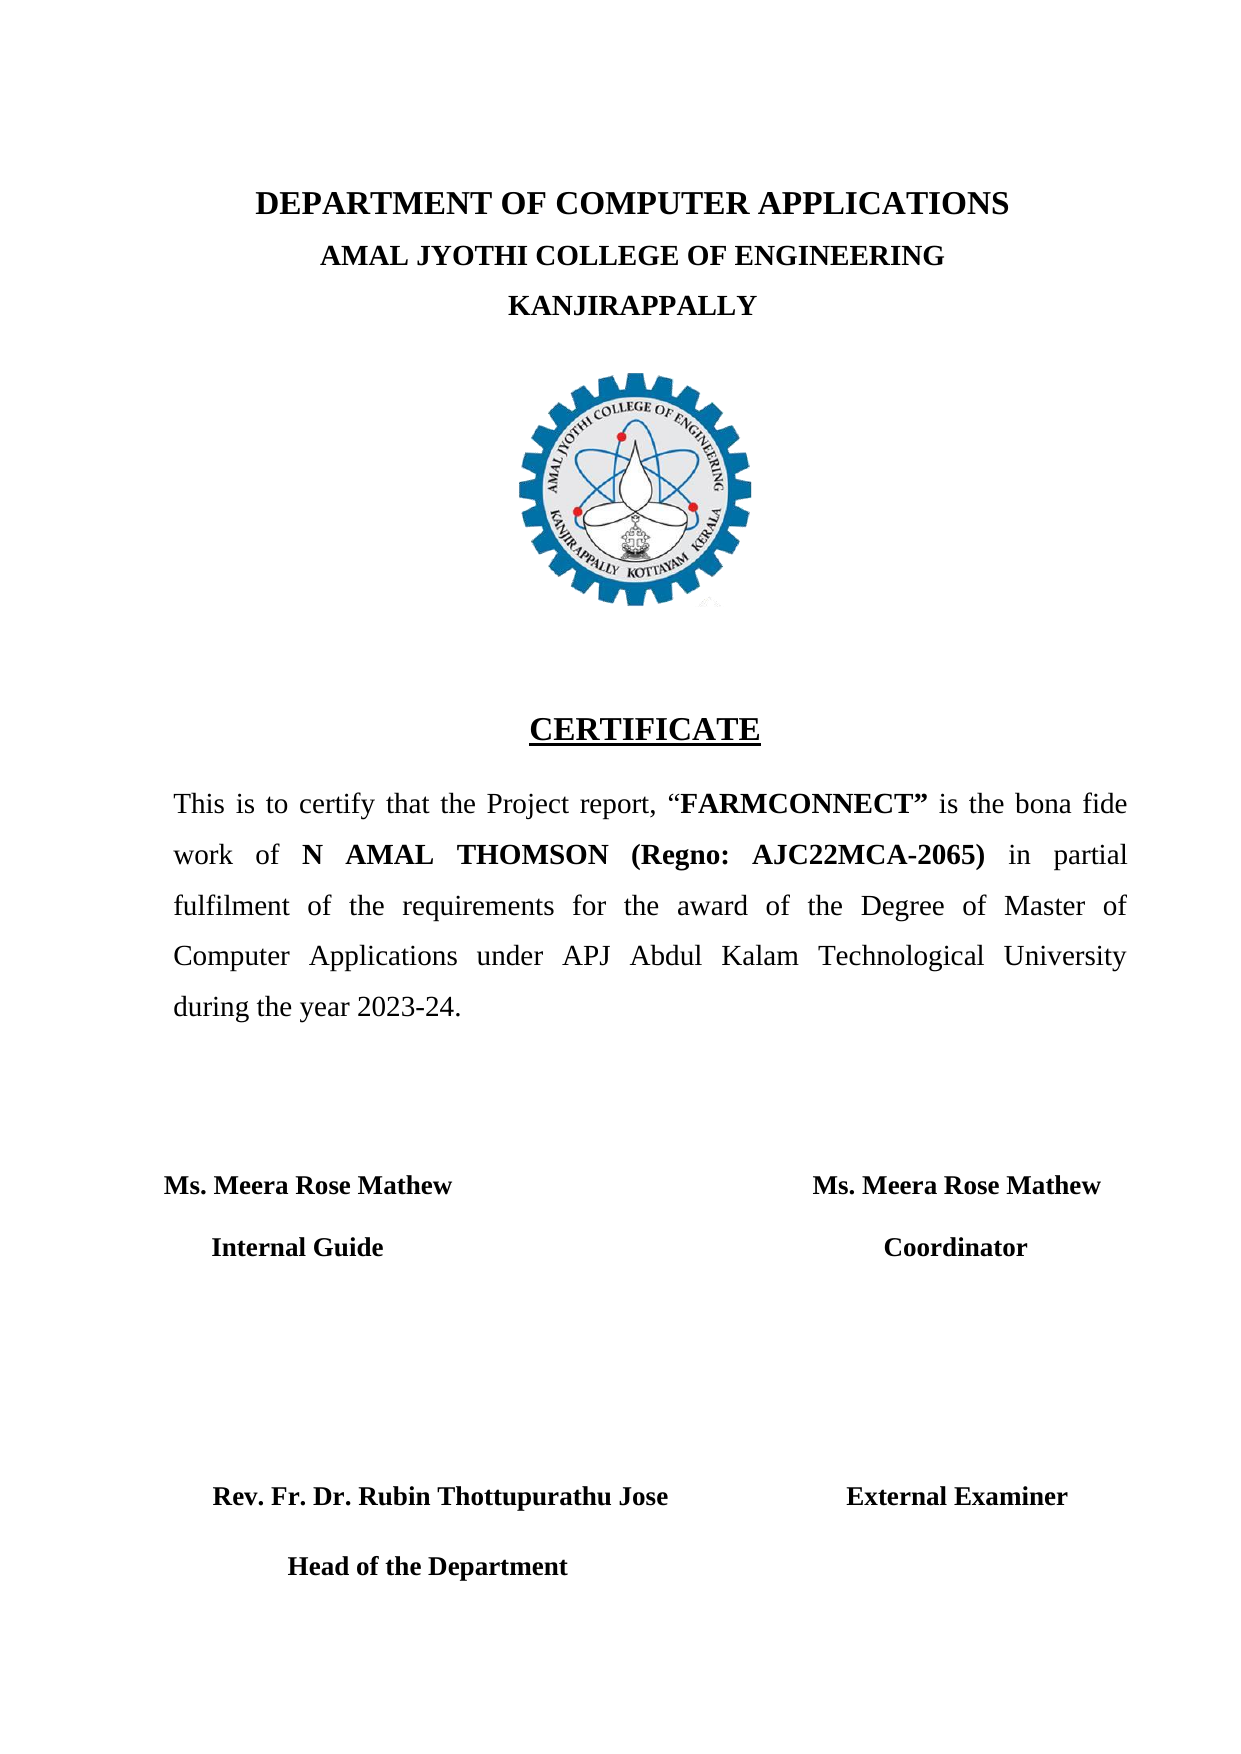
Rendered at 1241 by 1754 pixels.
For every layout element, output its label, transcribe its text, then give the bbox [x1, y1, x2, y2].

text CERTIFICATE [437, 710, 1128, 748]
subtitle AMAL JYOTHI COLLEGE OF ENGINEERING [62, 238, 1128, 272]
picture [518, 373, 752, 607]
text This is to certify that the Project report, “FARMCONNECT” is the bona fide work of N AMAL THOMSON (Regno: AJC22MCA-2065) in partial fulfilment of the requirements for the award of the Degree of Master of Computer Applications under APJ Abdul Kalam Technological University during the year 2023-24. [173, 787, 1128, 1023]
text Internal Guide Coordinator [62, 1231, 1128, 1262]
text Head of the Department [212, 1550, 1128, 1581]
text KANJIRAPPALLY [62, 288, 1128, 322]
subtitle DEPARTMENT OF COMPUTER APPLICATIONS [62, 183, 1128, 221]
text Rev. Fr. Dr. Rubin Thottupurathu Jose External Examiner [137, 1481, 1128, 1512]
text Ms. Meera Rose Mathew Ms. Meera Rose Mathew [62, 1169, 1128, 1200]
